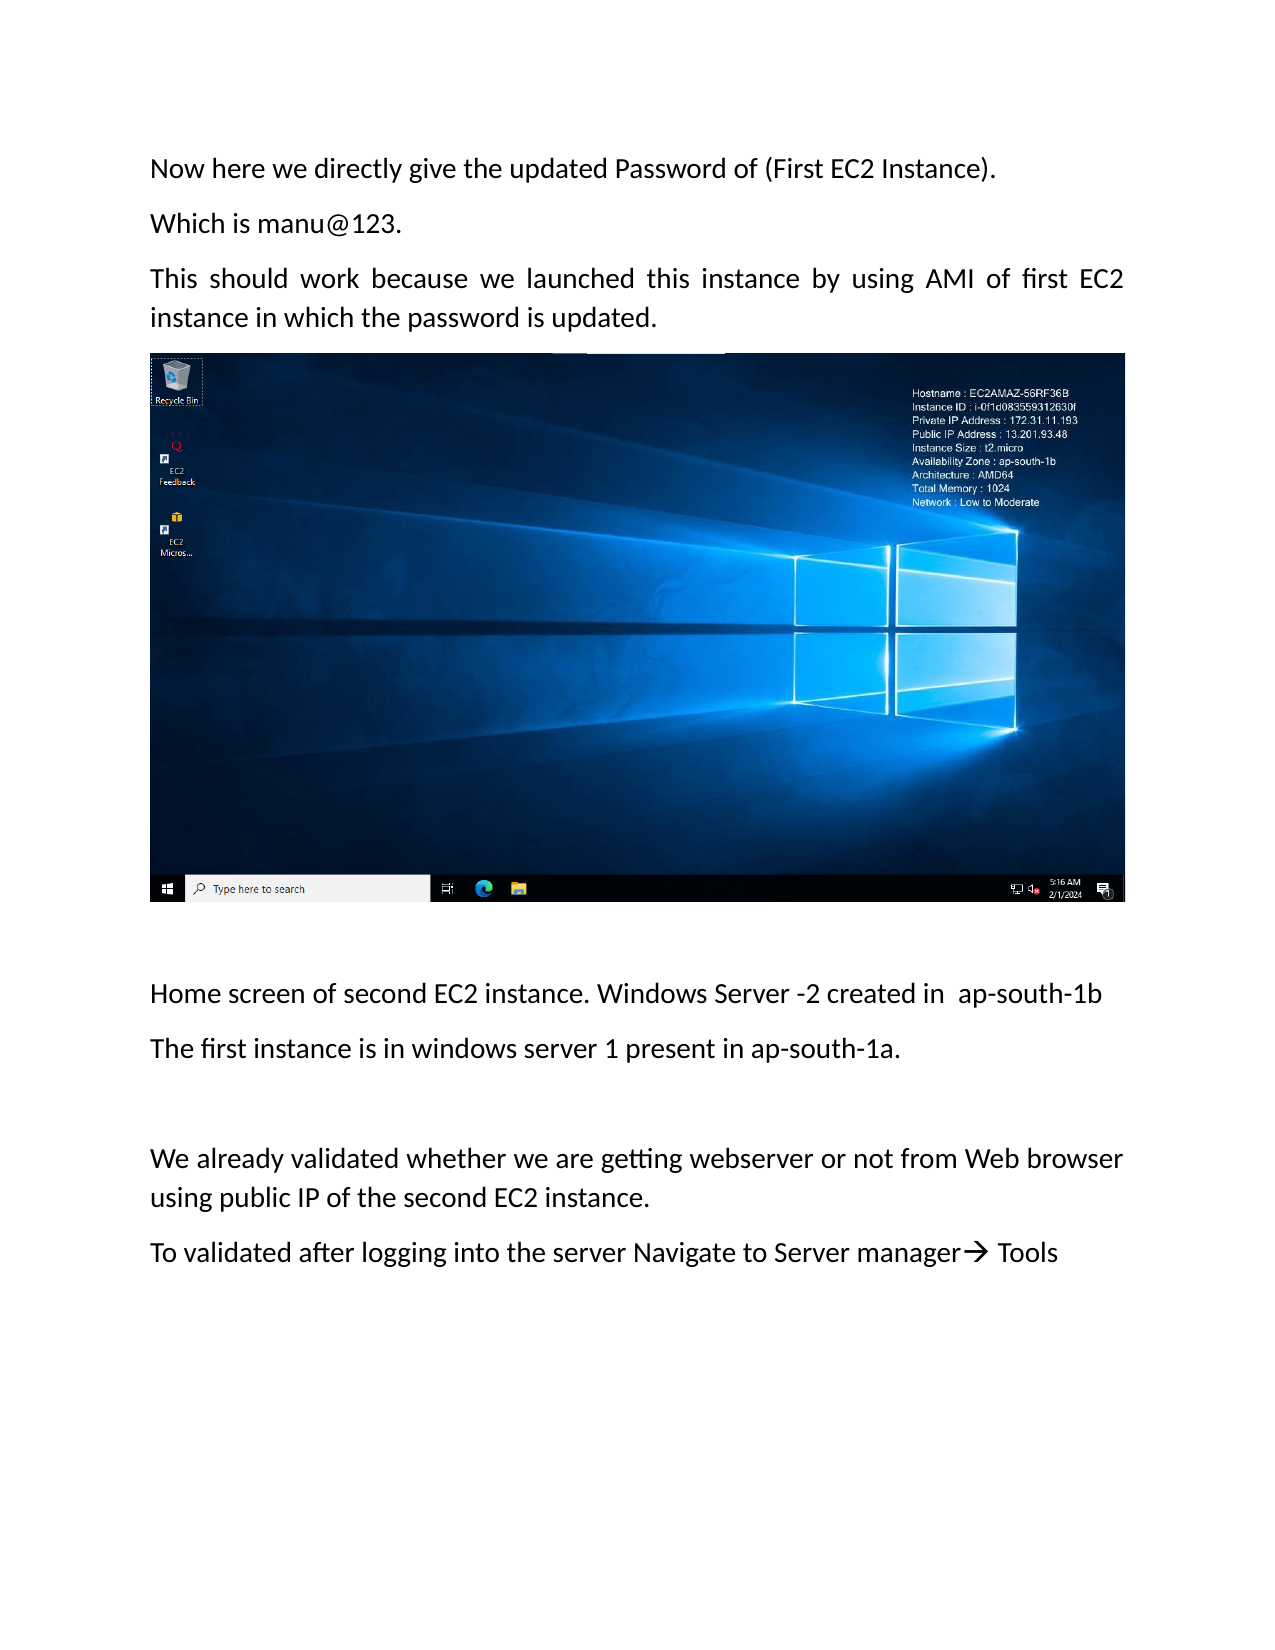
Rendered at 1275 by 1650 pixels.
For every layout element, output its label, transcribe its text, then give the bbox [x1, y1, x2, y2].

text To validated after logging into the server Navigate to Server manager Tools [150, 1234, 1125, 1270]
text We already validated whether we are getting webserver or not from Web browser using public IP of the second EC2 instance. [150, 1141, 1125, 1214]
text Now here we directly give the updated Password of (First EC2 Instance). [150, 150, 1125, 186]
text Home screen of second EC2 instance. Windows Server -2 created in ap-south-1b [150, 975, 1125, 1011]
text The first instance is in windows server 1 present in ap-south-1a. [150, 1030, 1125, 1066]
text This should work because we launched this instance by using AMI of first EC2 instance in which the password is updated. [150, 260, 1125, 334]
text Which is manu@123. [150, 205, 1125, 241]
picture [150, 353, 1125, 902]
